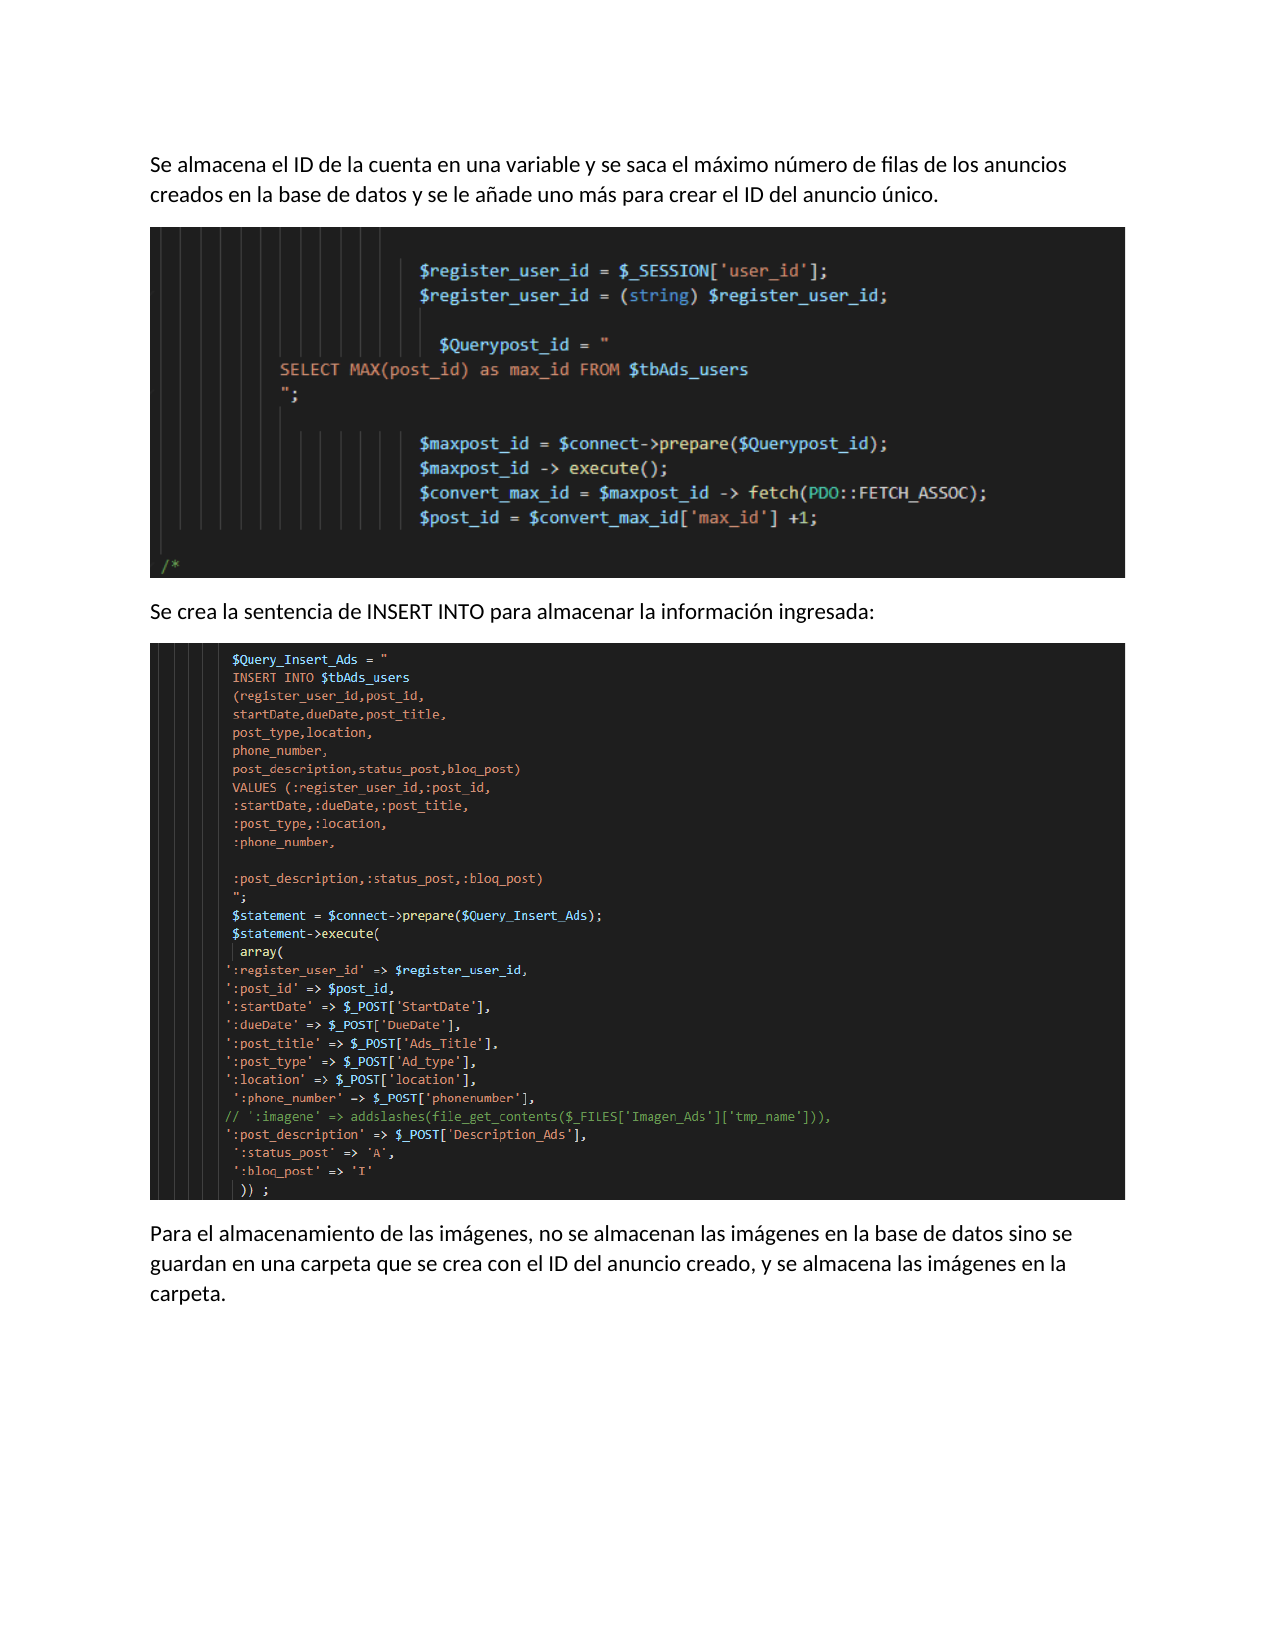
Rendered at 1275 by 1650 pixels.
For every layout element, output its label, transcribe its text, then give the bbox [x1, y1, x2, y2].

picture [150, 643, 1125, 1200]
picture [150, 227, 1125, 578]
text Para el almacenamiento de las imágenes, no se almacenan las imágenes en la base de datos sino se guardan en una carpeta que se crea con el ID del anuncio creado, y se almacena las imágenes en la carpeta. [150, 1219, 1125, 1307]
text Se crea la sentencia de INSERT INTO para almacenar la información ingresada: [150, 597, 1125, 625]
text Se almacena el ID de la cuenta en una variable y se saca el máximo número de filas de los anuncios creados en la base de datos y se le añade uno más para crear el ID del anuncio único. [150, 150, 1125, 208]
